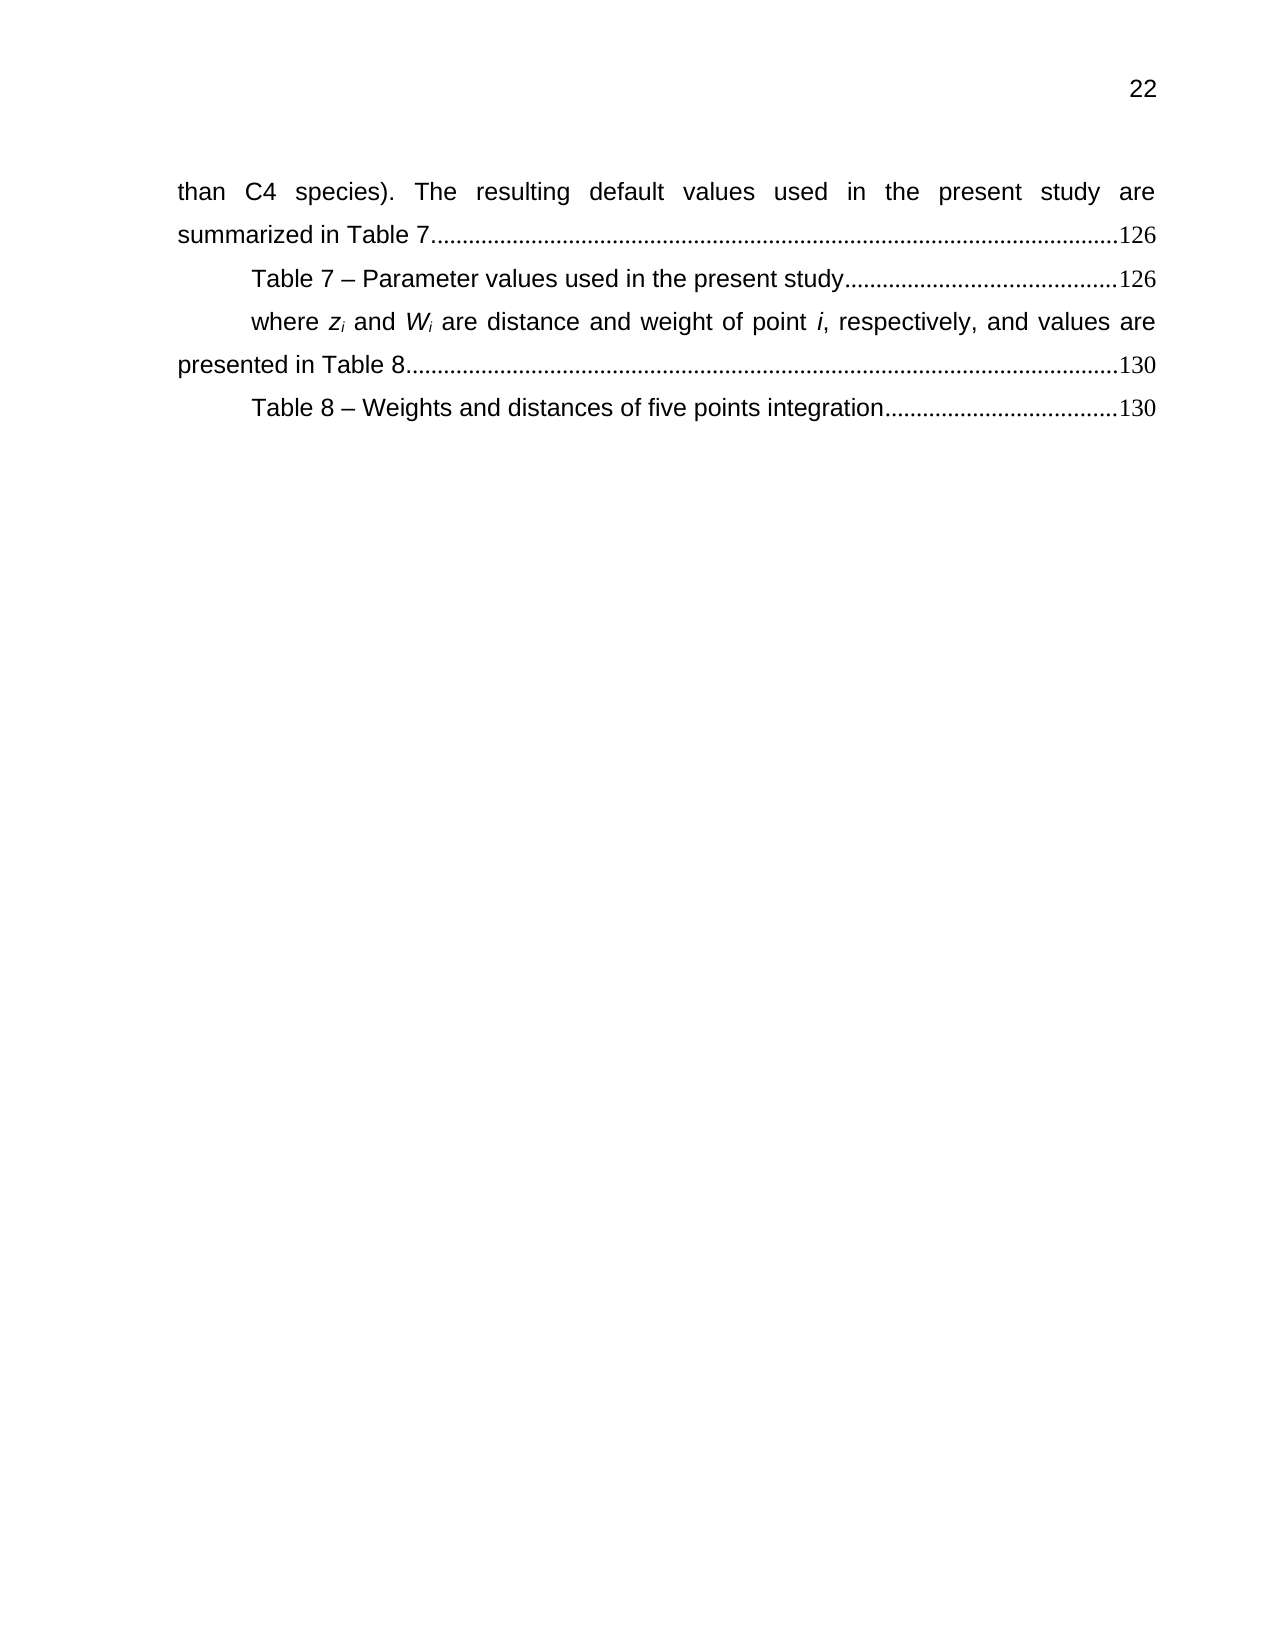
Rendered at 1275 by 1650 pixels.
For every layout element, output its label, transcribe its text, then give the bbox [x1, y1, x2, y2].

text Table 7 – Parameter values used in the present study 126 [177, 263, 1157, 292]
text where zi and Wi are distance and weight of point i, respectively, and values are presented in Table 8. 130 [177, 307, 1157, 379]
text Table 8 – Weights and distances of five points integration 130 [177, 393, 1157, 422]
